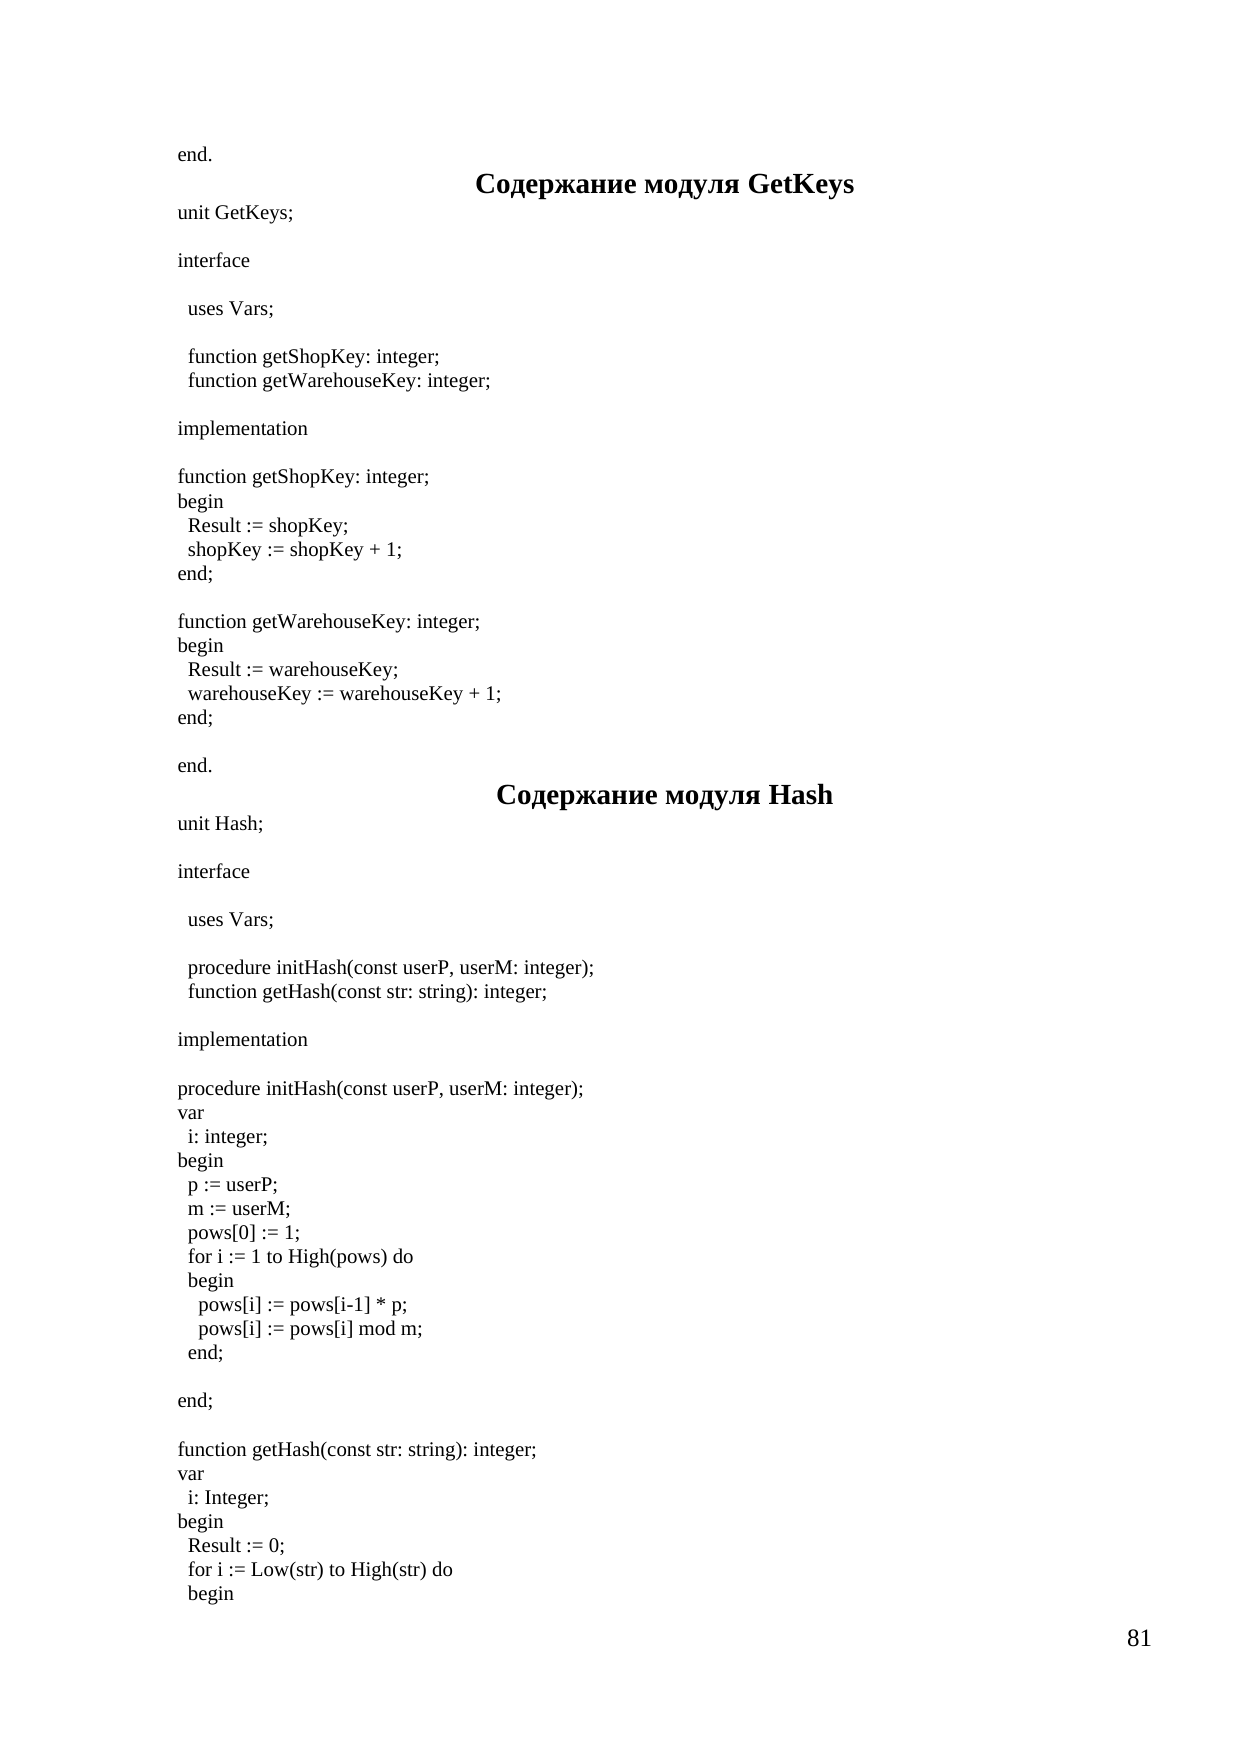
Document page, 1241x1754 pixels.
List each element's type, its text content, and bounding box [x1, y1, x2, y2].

text function getHash(const str: string): integer; [177, 1436, 1152, 1461]
text end; [177, 705, 1152, 729]
text interface [177, 248, 1152, 272]
text Result := warehouseKey; [177, 657, 1152, 681]
text i: Integer; [177, 1484, 1152, 1509]
text function getHash(const str: string): integer; [177, 979, 1152, 1003]
text procedure initHash(const userP, userM: integer); [177, 955, 1152, 979]
text function getWarehouseKey: integer; [177, 609, 1152, 633]
text pows[i] := pows[i] mod m; [177, 1316, 1152, 1340]
text warehouseKey := warehouseKey + 1; [177, 681, 1152, 705]
text shopKey := shopKey + 1; [177, 537, 1152, 561]
text implementation [177, 1027, 1152, 1051]
subtitle Содержание модуля GetKeys [177, 166, 1152, 200]
text var [177, 1461, 1152, 1484]
text Result := 0; [177, 1533, 1152, 1557]
text uses Vars; [177, 907, 1152, 931]
text var [177, 1099, 1152, 1124]
text function getShopKey: integer; [177, 344, 1152, 368]
text end. [177, 753, 1152, 777]
text for i := 1 to High(pows) do [177, 1244, 1152, 1268]
text pows[0] := 1; [177, 1220, 1152, 1244]
text m := userM; [177, 1196, 1152, 1220]
text function getWarehouseKey: integer; [177, 368, 1152, 392]
text end. [177, 142, 1152, 166]
text uses Vars; [177, 296, 1152, 320]
text for i := Low(str) to High(str) do [177, 1557, 1152, 1581]
text begin [177, 1581, 1152, 1605]
text begin [177, 1268, 1152, 1292]
text implementation [177, 416, 1152, 440]
text p := userP; [177, 1172, 1152, 1196]
text i: integer; [177, 1124, 1152, 1148]
text begin [177, 1509, 1152, 1533]
subtitle Содержание модуля Hash [177, 777, 1152, 811]
text unit Hash; [177, 811, 1152, 835]
text interface [177, 859, 1152, 883]
text unit GetKeys; [177, 200, 1152, 224]
text end; [177, 561, 1152, 585]
text procedure initHash(const userP, userM: integer); [177, 1076, 1152, 1099]
text end; [177, 1340, 1152, 1364]
text begin [177, 633, 1152, 657]
text pows[i] := pows[i-1] * p; [177, 1292, 1152, 1316]
text begin [177, 488, 1152, 513]
text begin [177, 1148, 1152, 1172]
text function getShopKey: integer; [177, 464, 1152, 488]
text Result := shopKey; [177, 513, 1152, 537]
text end; [177, 1388, 1152, 1412]
